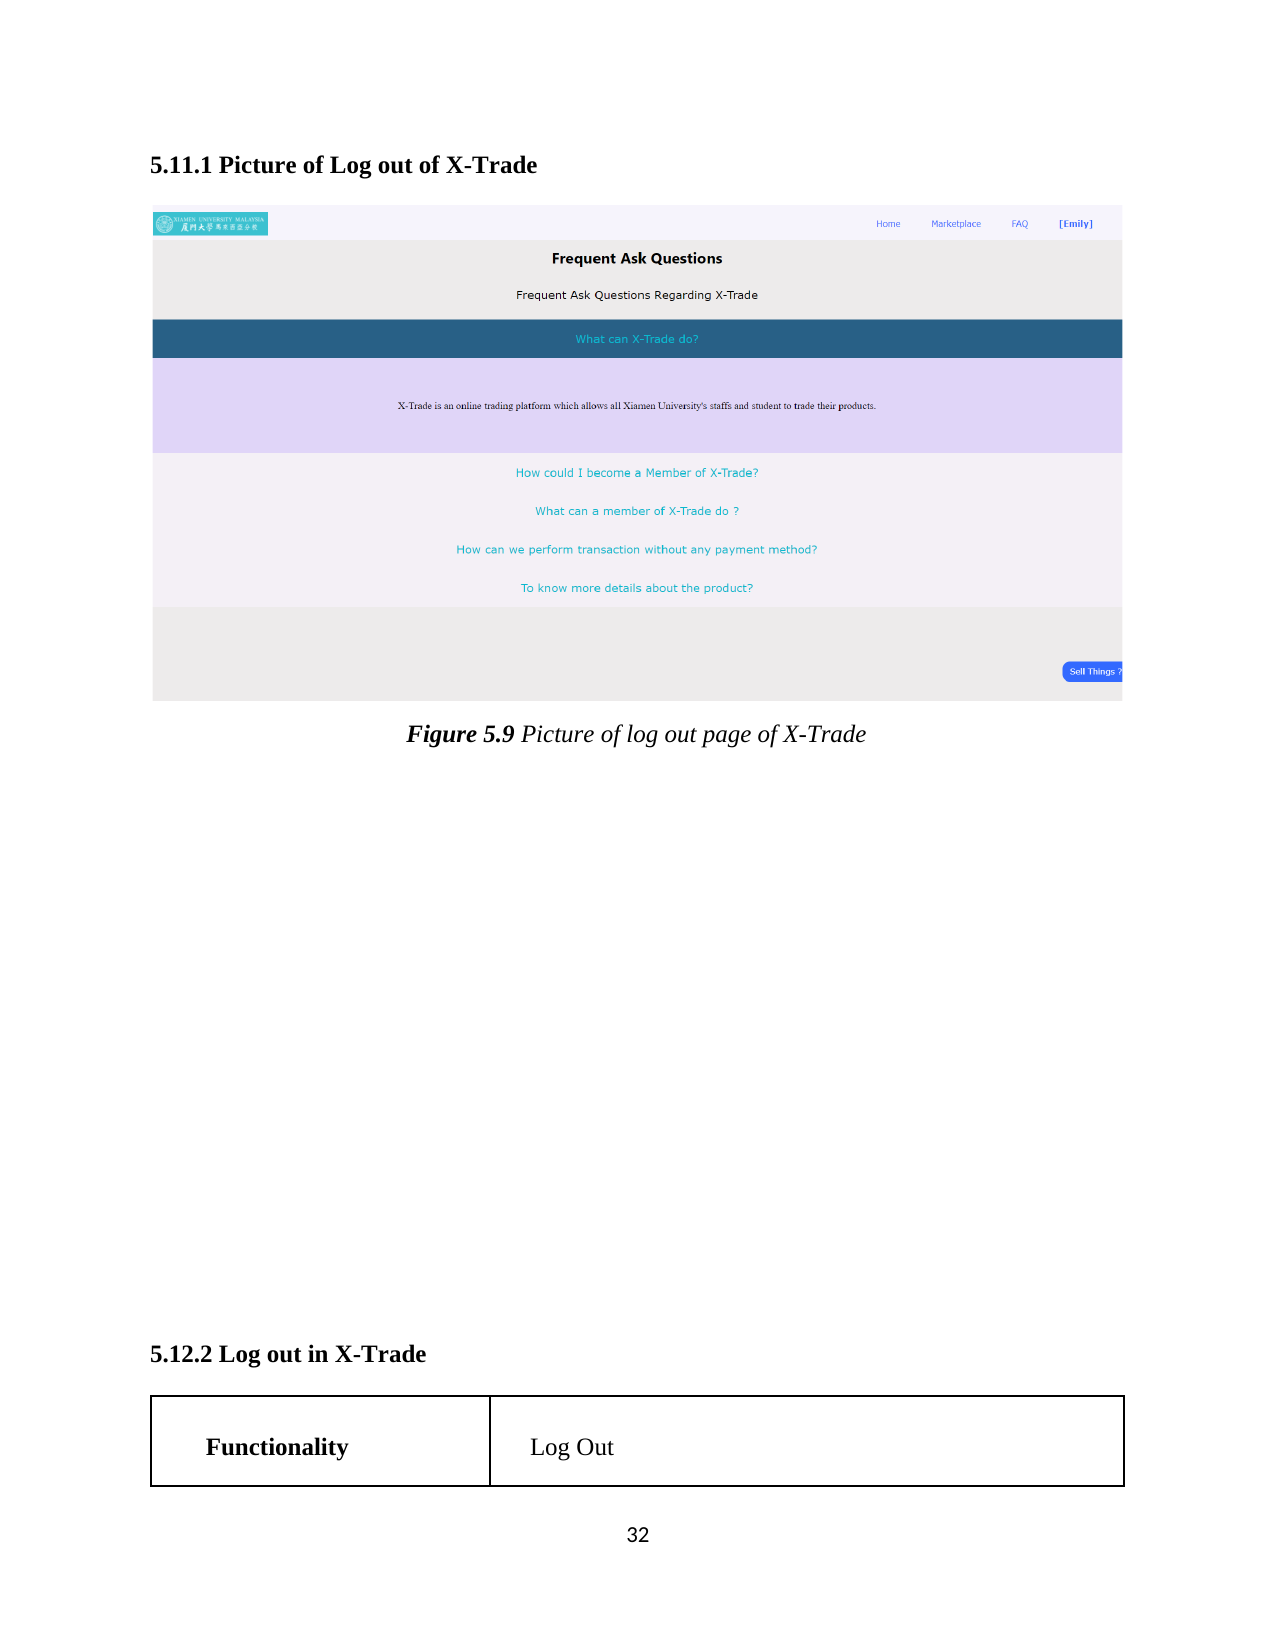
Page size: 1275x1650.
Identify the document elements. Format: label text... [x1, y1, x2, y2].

subtitle 5.11.1 Picture of Log out of X-Trade [150, 150, 1125, 179]
picture [152, 205, 1123, 701]
text Figure 5.9 Picture of log out page of X-Trade [150, 719, 1125, 748]
table_header Log Out [491, 1397, 1123, 1485]
table_header Functionality [152, 1397, 489, 1485]
subtitle 5.12.2 Log out in X-Trade [150, 1339, 1125, 1368]
